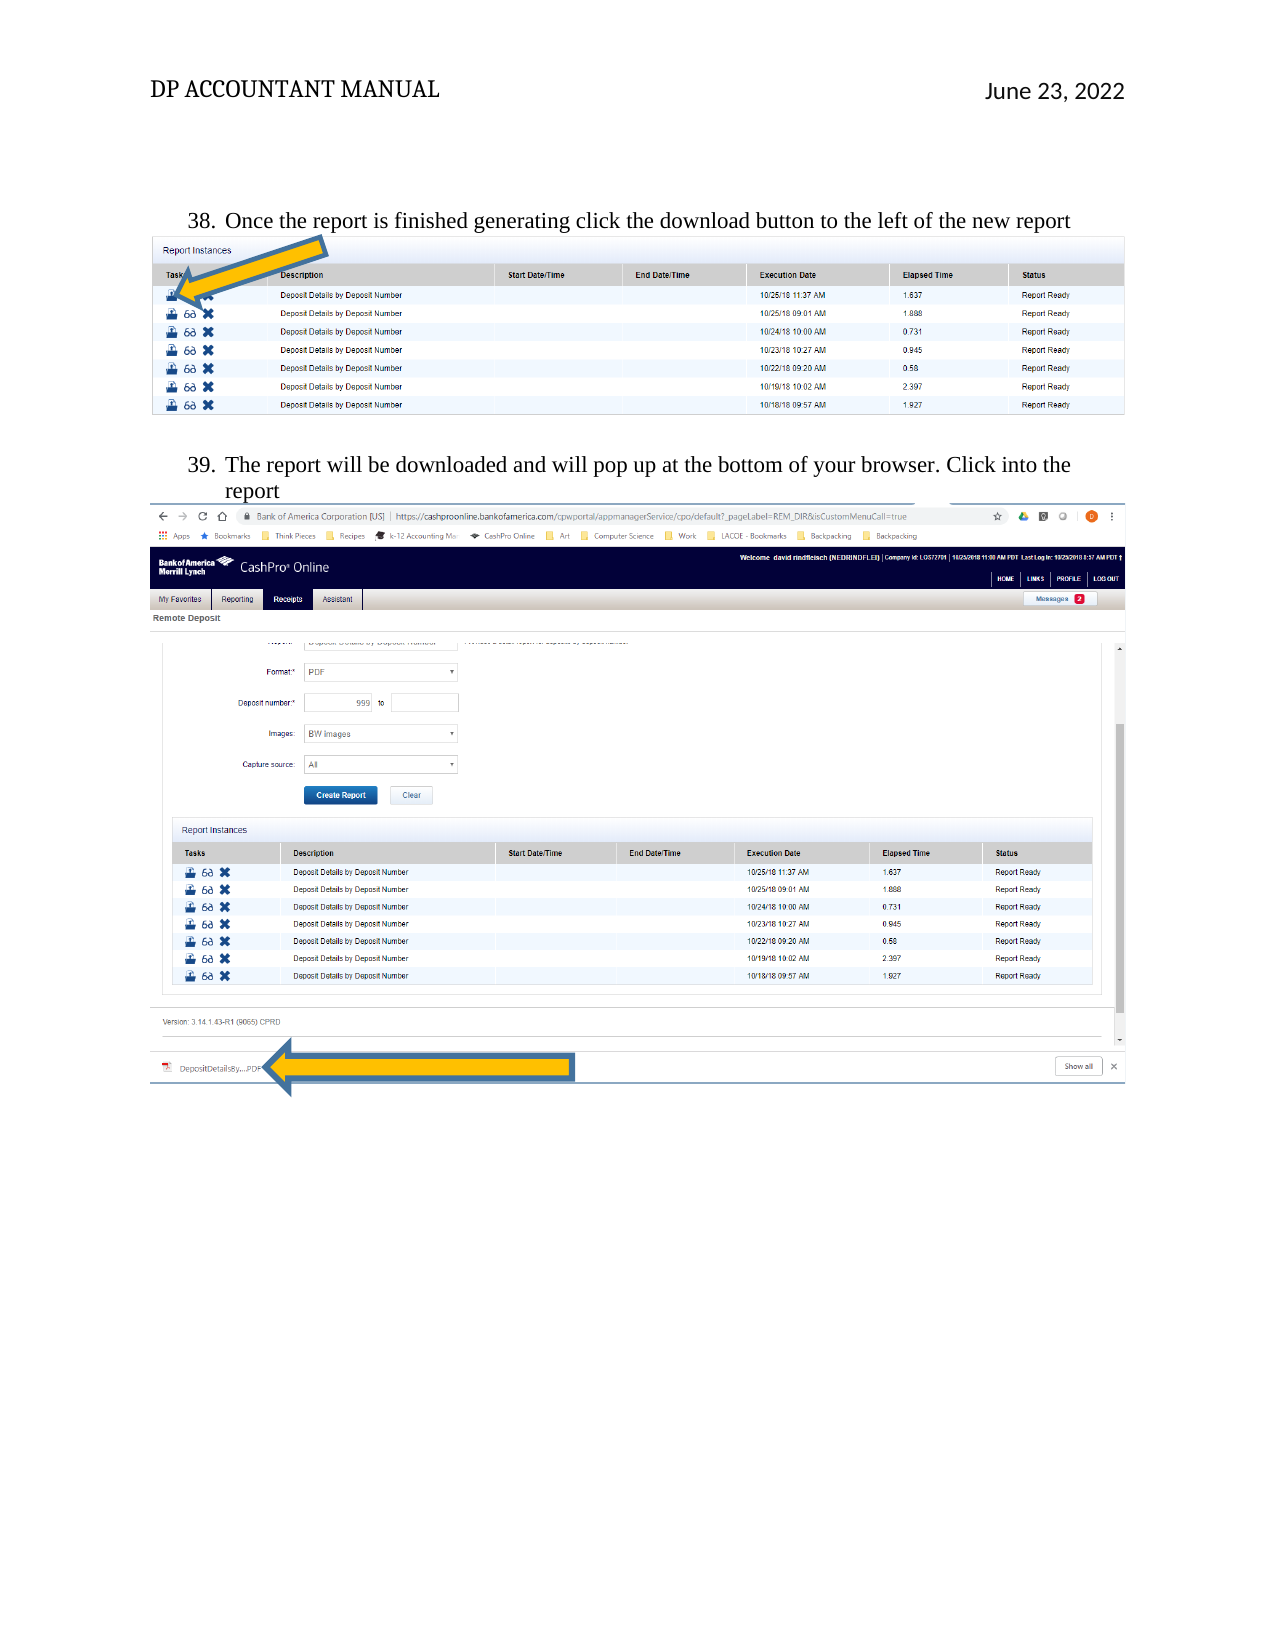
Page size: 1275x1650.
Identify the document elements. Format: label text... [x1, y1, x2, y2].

picture [150, 503, 1125, 1084]
picture [150, 233, 1134, 423]
list The report will be downloaded and will pop up at the bottom of your browser. Click into the report [187, 451, 1125, 503]
list Once the report is finished generating click the download button to the left of the new report [187, 207, 1125, 233]
